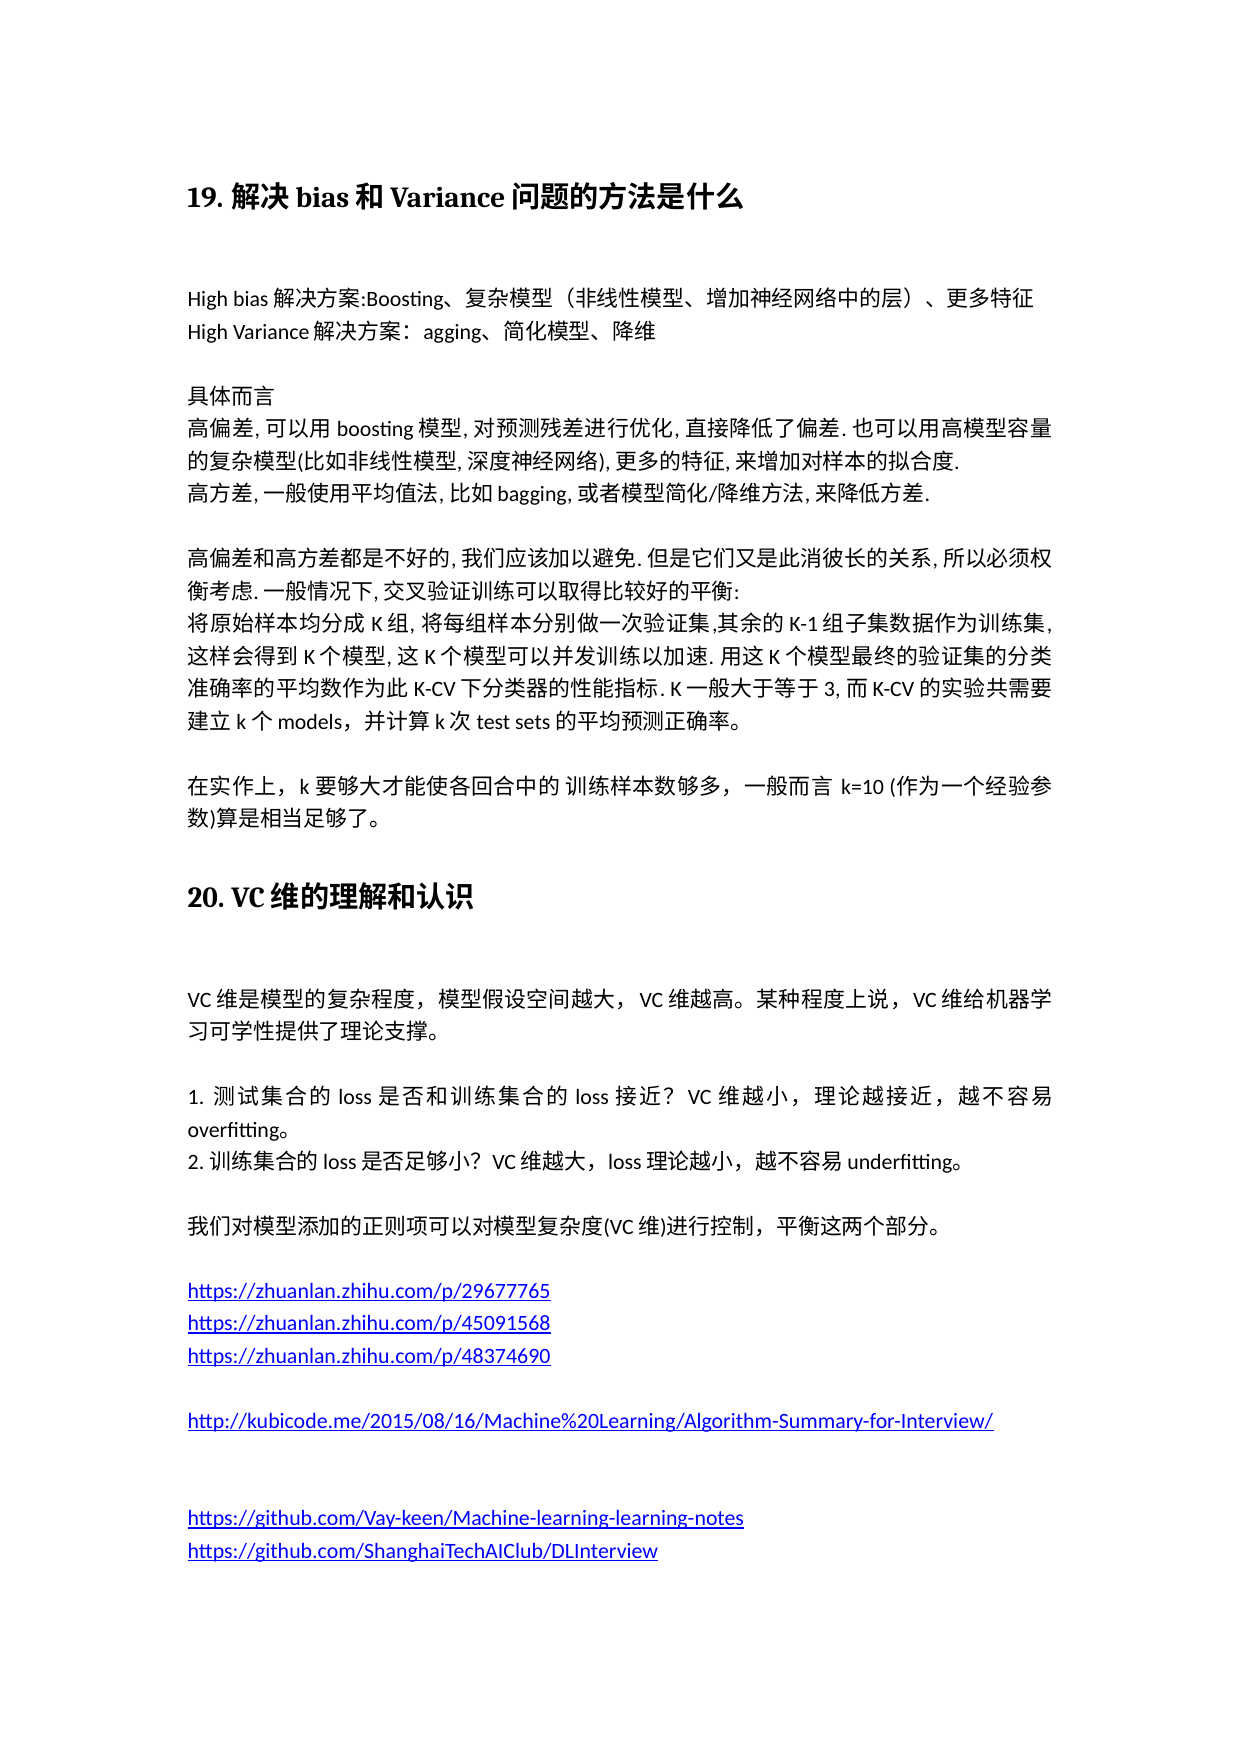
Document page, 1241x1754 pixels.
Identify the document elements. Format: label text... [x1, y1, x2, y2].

text https://zhuanlan.zhihu.com/p/45091568 [187, 1306, 1053, 1339]
text 高方差, 一般使用平均值法, 比如bagging, 或者模型简化/降维方法, 来降低方差. [187, 476, 1053, 508]
text VC维是模型的复杂程度，模型假设空间越大，VC维越高。某种程度上说，VC维给机器学习可学性提供了理论支撑。 [187, 981, 1053, 1046]
text https://zhuanlan.zhihu.com/p/29677765 [187, 1274, 1053, 1306]
text 具体而言 [187, 378, 1053, 411]
text https://github.com/ShanghaiTechAIClub/DLInterview [187, 1534, 1053, 1566]
text 2. 训练集合的loss是否足够小？VC维越大，loss理论越小，越不容易underfitting。 [187, 1144, 1053, 1176]
subtitle 解决bias和Variance问题的方法是什么 [187, 162, 1053, 227]
subtitle VC维的理解和认识 [187, 862, 1053, 927]
text https://github.com/Vay-keen/Machine-learning-learning-notes [187, 1501, 1053, 1534]
text 1. 测试集合的loss是否和训练集合的loss接近？VC维越小，理论越接近，越不容易overfitting。 [187, 1079, 1053, 1144]
text 在实作上，k 要够大才能使各回合中的 训练样本数够多，一般而言 k=10 (作为一个经验参数)算是相当足够了。 [187, 768, 1053, 833]
text 高偏差和高方差都是不好的, 我们应该加以避免. 但是它们又是此消彼长的关系, 所以必须权衡考虑. 一般情况下, 交叉验证训练可以取得比较好的平衡: [187, 541, 1053, 606]
text 我们对模型添加的正则项可以对模型复杂度(VC维)进行控制，平衡这两个部分。 [187, 1209, 1053, 1241]
text High bias解决方案:Boosting、复杂模型（非线性模型、增加神经网络中的层）、更多特征 [187, 281, 1053, 313]
text 将原始样本均分成K组, 将每组样本分别做一次验证集,其余的K-1组子集数据作为训练集,这样会得到K个模型, 这K个模型可以并发训练以加速. 用这K个模型最终的验证集的分类准确率的平均数作为此K-CV下分类器的性能指标. K一般大于等于3, 而K-CV 的实验共需要建立 k 个models，并计算 k 次 test sets 的平均预测正确率。 [187, 606, 1053, 736]
text 高偏差, 可以用boosting模型, 对预测残差进行优化, 直接降低了偏差. 也可以用高模型容量的复杂模型(比如非线性模型, 深度神经网络), 更多的特征, 来增加对样本的拟合度. [187, 411, 1053, 476]
text https://zhuanlan.zhihu.com/p/48374690 [187, 1339, 1053, 1371]
text High Variance解决方案：agging、简化模型、降维 [187, 313, 1053, 346]
text http://kubicode.me/2015/08/16/Machine%20Learning/Algorithm-Summary-for-Interview/ [187, 1404, 1053, 1436]
